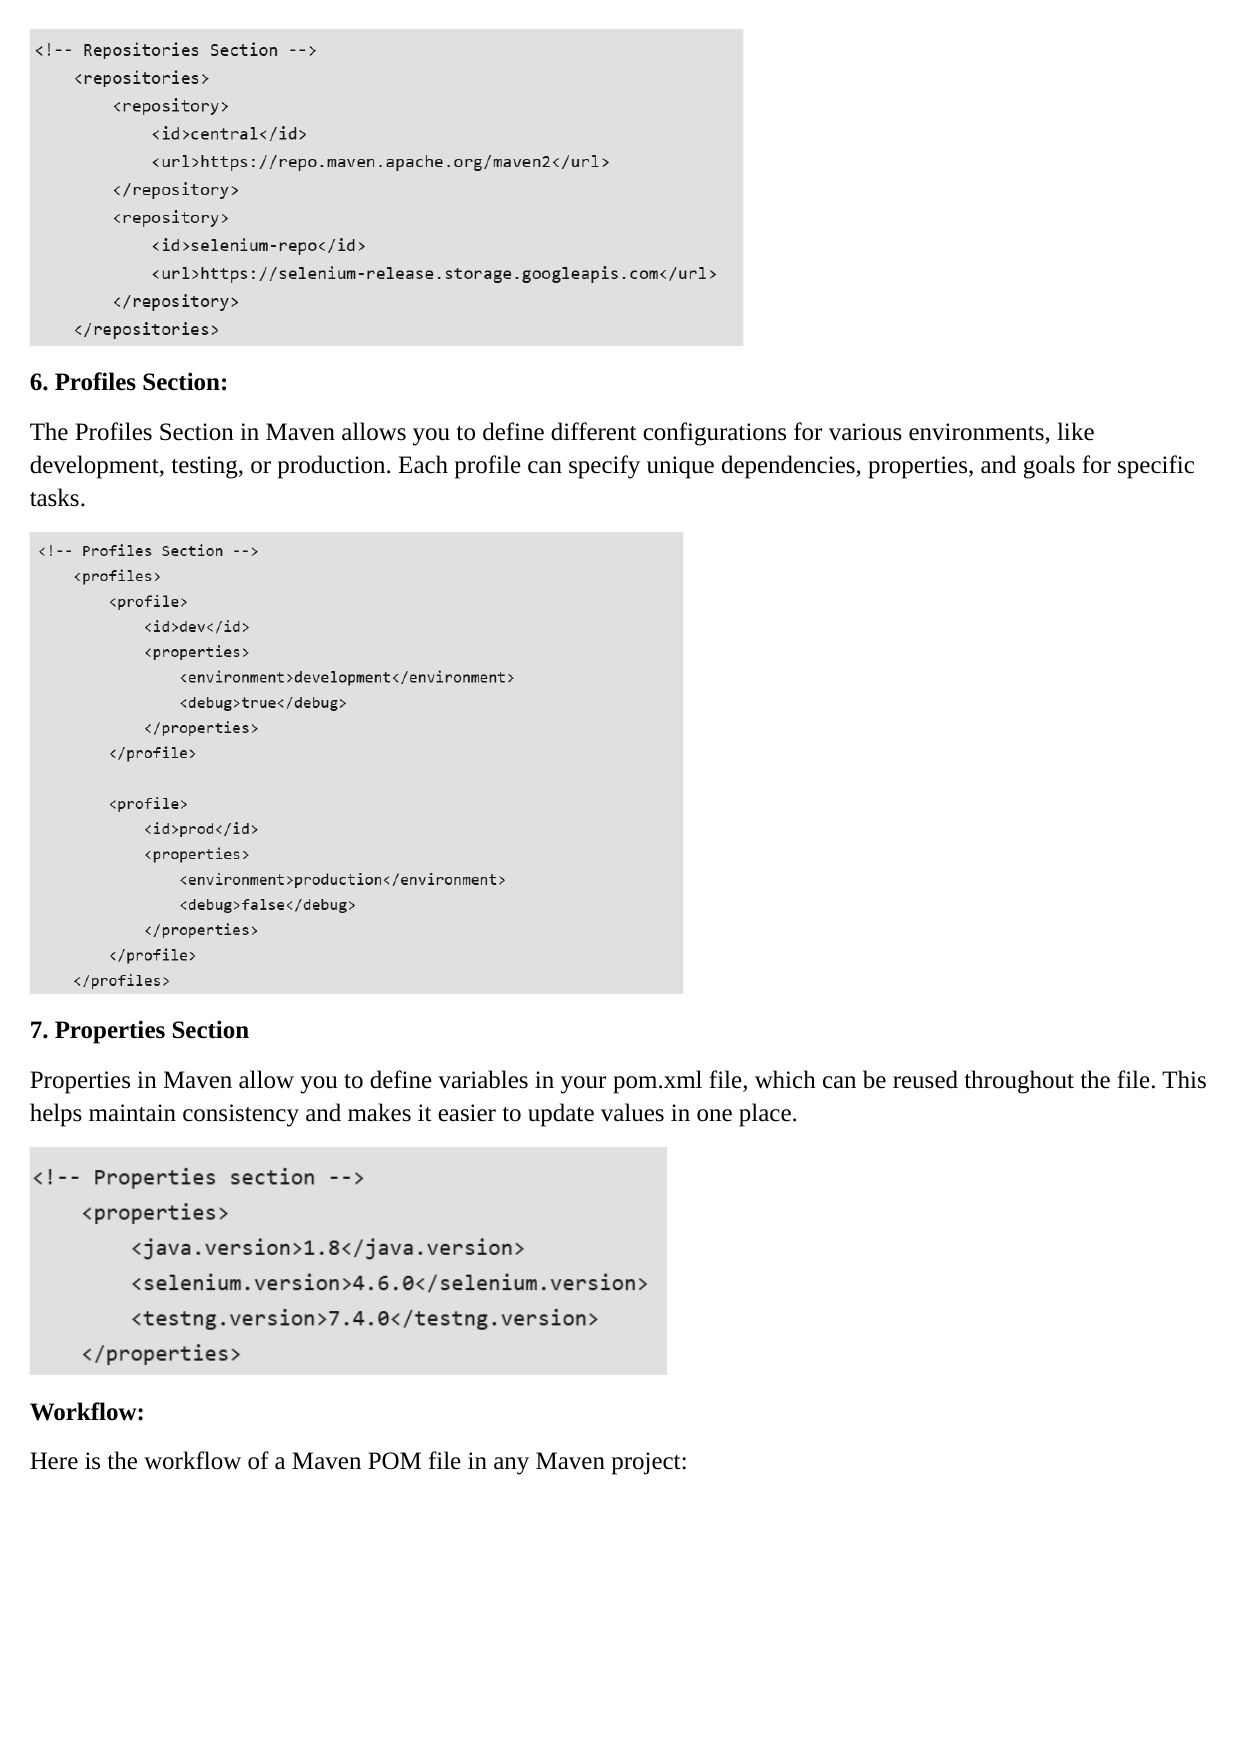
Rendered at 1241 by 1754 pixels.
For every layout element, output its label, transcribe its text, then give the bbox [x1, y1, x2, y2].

text Properties in Maven allow you to define variables in your pom.xml file, which can be reused throughout the file. This helps maintain consistency and makes it easier to update values in one place. [29, 1065, 1211, 1126]
text 6. Profiles Section: [29, 367, 1211, 396]
text 7. Properties Section [29, 1015, 1211, 1044]
text The Profiles Section in Maven allows you to define different configurations for various environments, like development, testing, or production. Each profile can specify unique dependencies, properties, and goals for specific tasks. [29, 417, 1211, 511]
picture [29, 29, 744, 346]
text Here is the workflow of a Maven POM file in any Maven project: [29, 1446, 1211, 1475]
picture [29, 1147, 668, 1375]
text Workflow: [29, 1397, 1211, 1425]
picture [29, 532, 684, 994]
